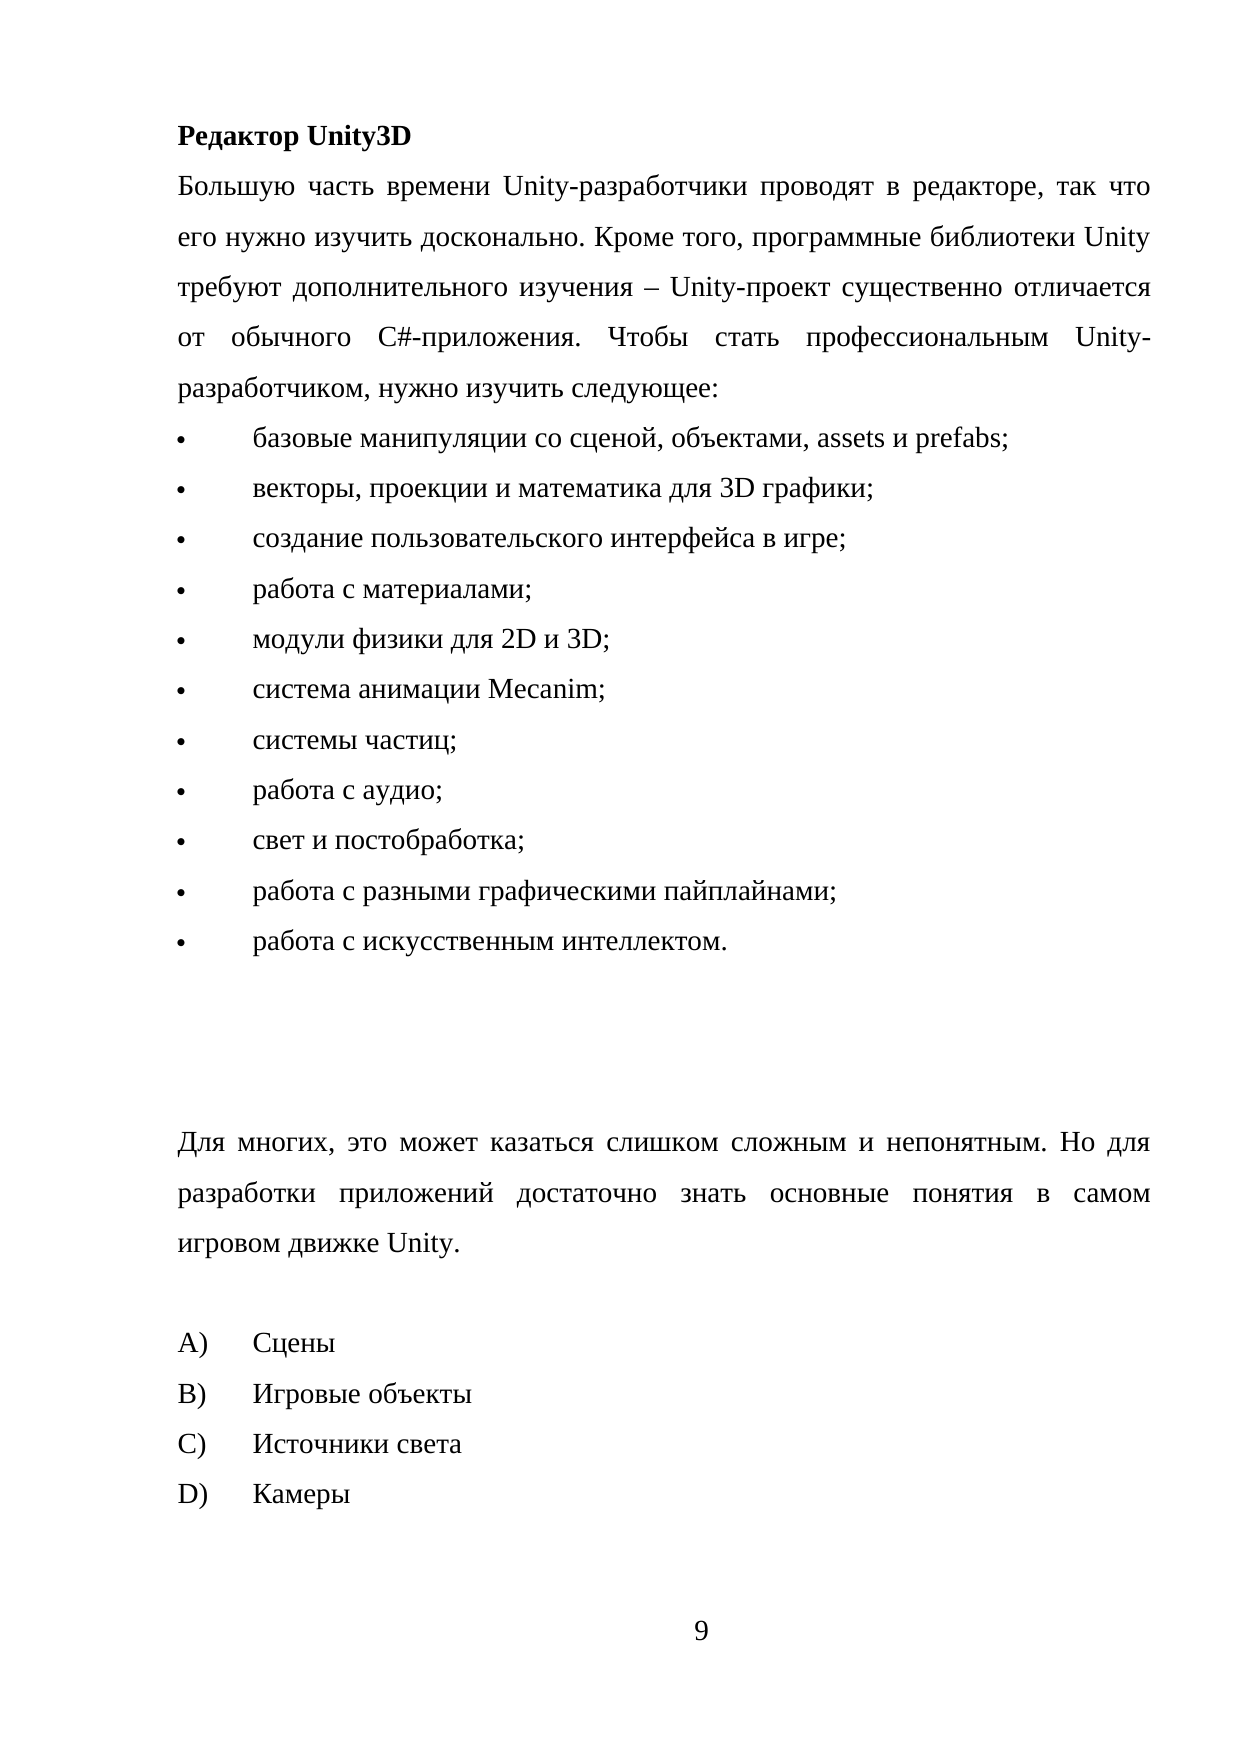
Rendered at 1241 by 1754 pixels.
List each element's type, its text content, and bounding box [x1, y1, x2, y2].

list свет и постобработка; [177, 822, 1152, 856]
list работа с искусственным интеллектом. [177, 923, 1152, 957]
text Для многих, это может казаться слишком сложным и непонятным. Но для разработки приложений достаточно знать основные понятия в самом игровом движке Unity. [177, 1124, 1152, 1258]
list работа с разными графическими пайплайнами; [177, 873, 1152, 906]
list системы частиц; [177, 722, 1152, 755]
list Игровые объекты [177, 1376, 1152, 1409]
list Камеры [177, 1477, 1152, 1510]
list система анимации Mecanim; [177, 672, 1152, 705]
list работа с аудио; [177, 772, 1152, 806]
list базовые манипуляции со сценой, объектами, assets и prefabs; [177, 420, 1152, 453]
text Большую часть времени Unity-разработчики проводят в редакторе, так что его нужно изучить досконально. Кроме того, программные библиотеки Unity требуют дополнительного изучения – Unity-проект существенно отличается от обычного C#-приложения. Чтобы стать профессиональным Unity-разработчиком, нужно изучить следующее: [177, 168, 1152, 403]
list работа с материалами; [177, 571, 1152, 604]
list Сцены [177, 1326, 1152, 1359]
subtitle Редактор Unity3D [177, 118, 1152, 152]
list создание пользовательского интерфейса в игре; [177, 521, 1152, 554]
list модули физики для 2D и 3D; [177, 621, 1152, 655]
list Источники света [177, 1426, 1152, 1460]
list векторы, проекции и математика для 3D графики; [177, 470, 1152, 504]
